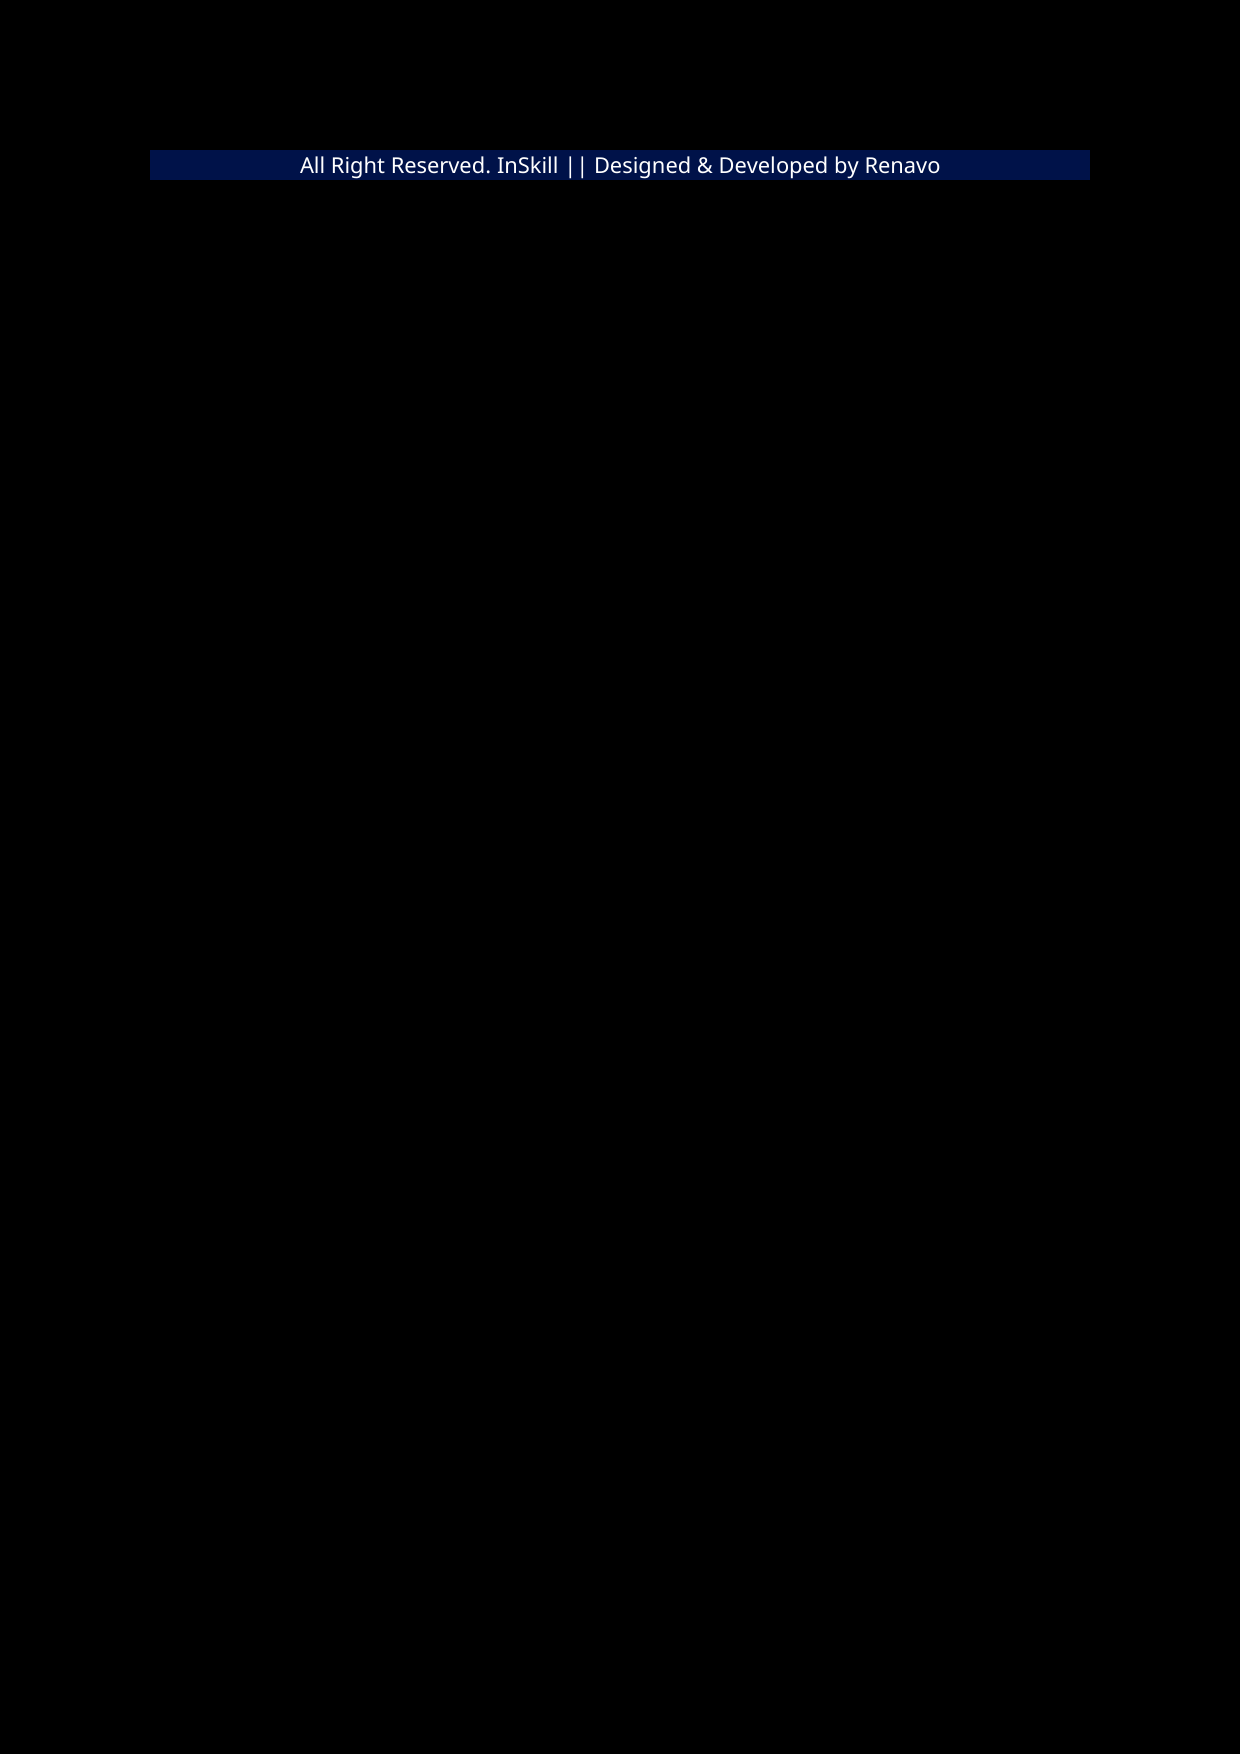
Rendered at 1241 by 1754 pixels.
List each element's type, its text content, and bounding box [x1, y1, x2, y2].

text All Right Reserved. InSkill || Designed & Developed by Renavo [150, 150, 1090, 180]
